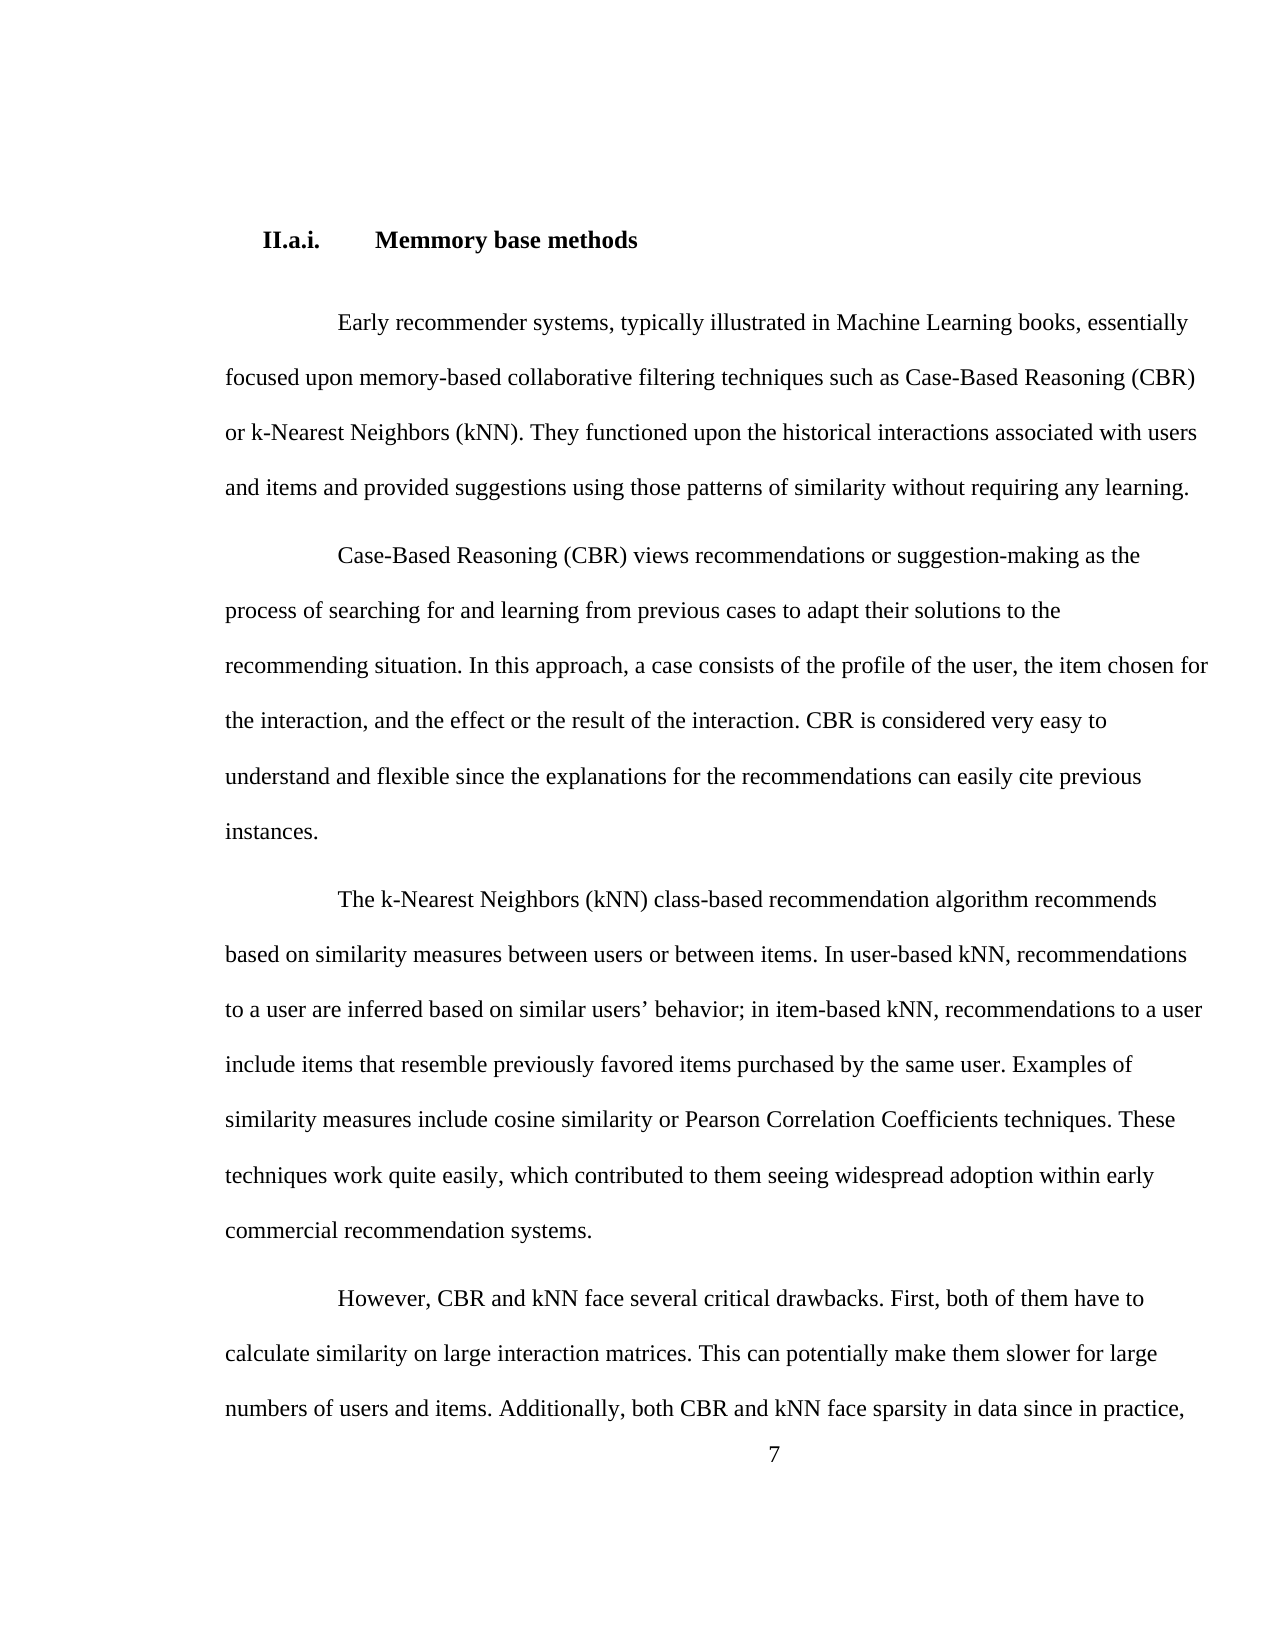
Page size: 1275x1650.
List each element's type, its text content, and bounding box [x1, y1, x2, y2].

text The k-Nearest Neighbors (kNN) class-based recommendation algorithm recommends based on similarity measures between users or between items. In user-based kNN, recommendations to a user are inferred based on similar users’ behavior; in item-based kNN, recommendations to a user include items that resemble previously favored items purchased by the same user. Examples of similarity measures include cosine similarity or Pearson Correlation Coefficients techniques. These techniques work quite easily, which contributed to them seeing widespread adoption within early commercial recommendation systems. [225, 884, 1210, 1243]
text Early recommender systems, typically illustrated in Machine Learning books, essentially focused upon memory-based collaborative filtering techniques such as Case-Based Reasoning (CBR) or k-Nearest Neighbors (kNN). They functioned upon the historical interactions associated with users and items and provided suggestions using those patterns of similarity without requiring any learning. [225, 307, 1210, 501]
text Case-Based Reasoning (CBR) views recommendations or suggestion-making as the process of searching for and learning from previous cases to adapt their solutions to the recommending situation. In this approach, a case consists of the profile of the user, the item chosen for the interaction, and the effect or the result of the interaction. CBR is considered very easy to understand and flexible since the explanations for the recommendations can easily cite previous instances. [225, 541, 1210, 844]
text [225, 1283, 1210, 1422]
subtitle Memmory base methods [262, 225, 1210, 254]
